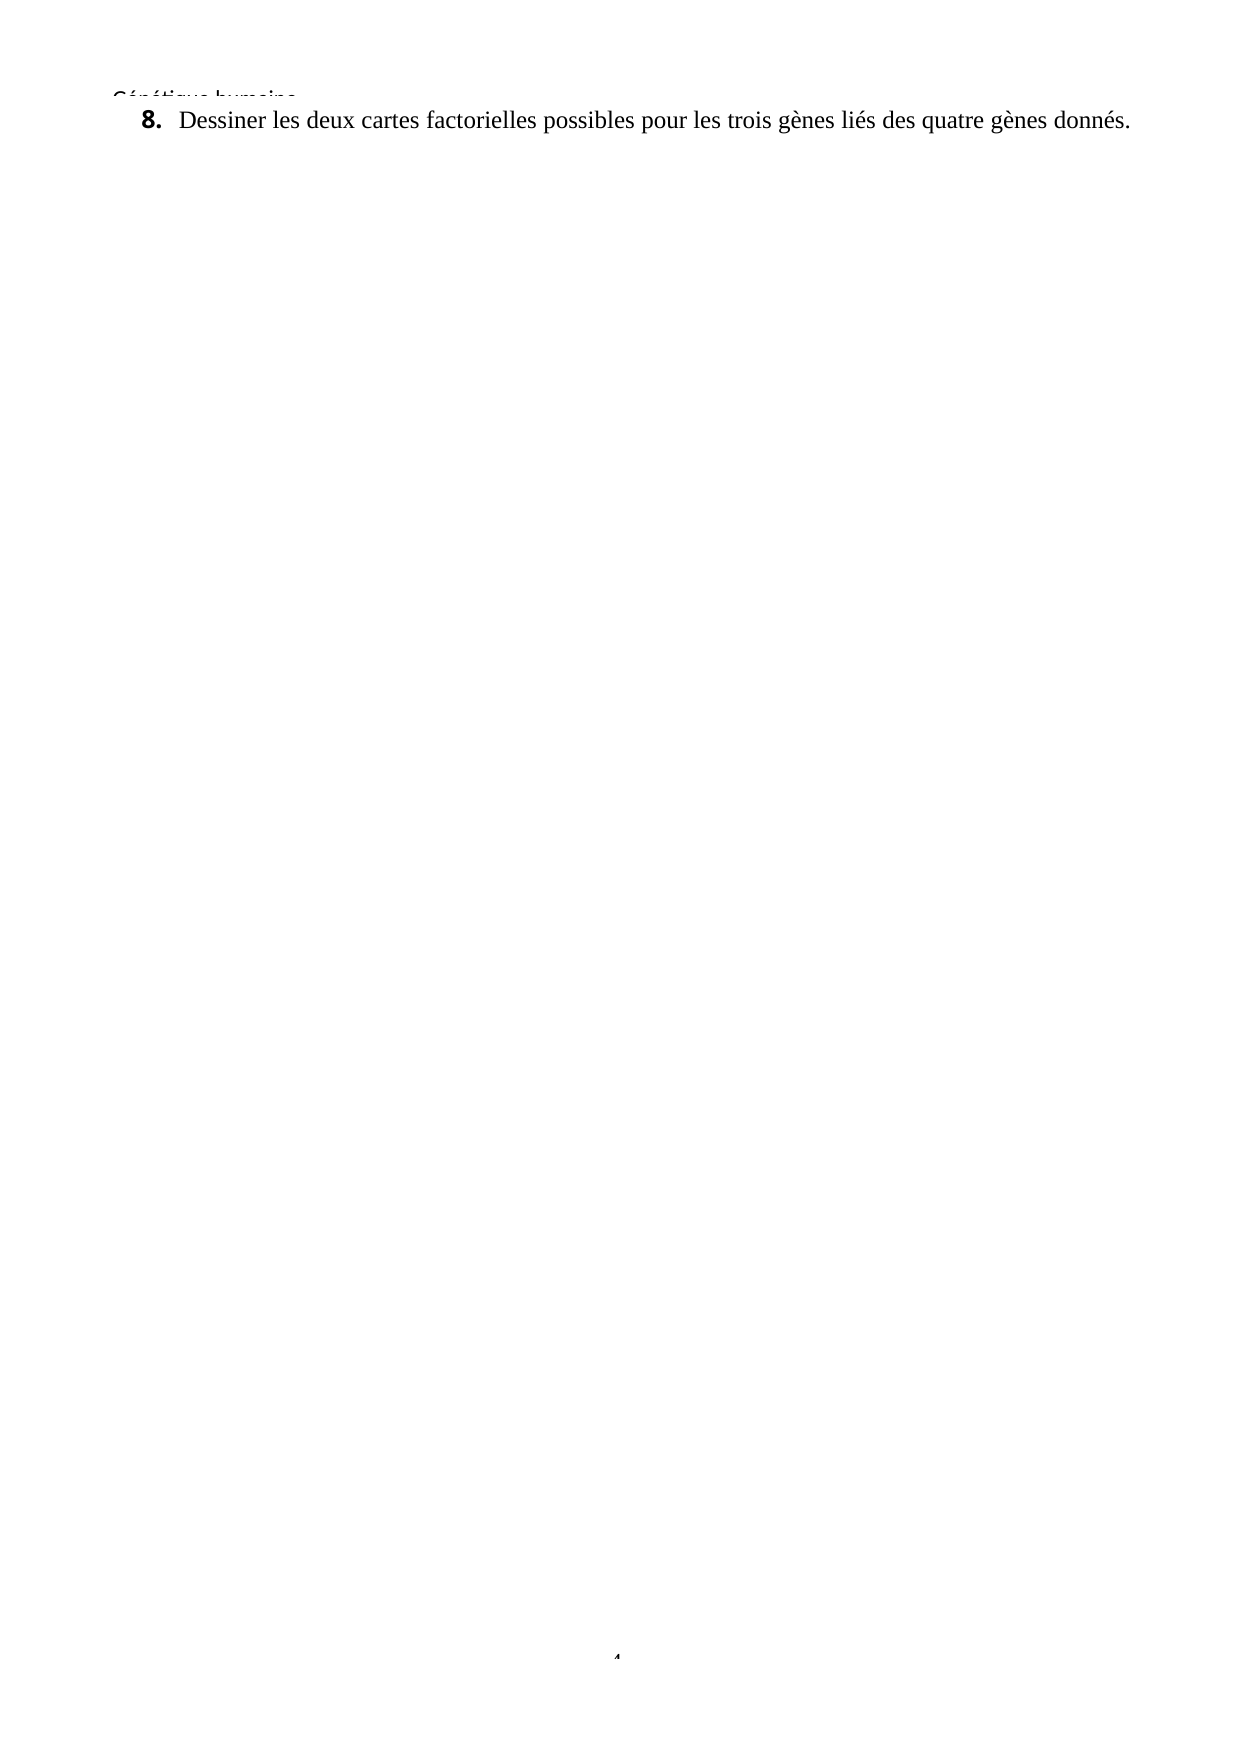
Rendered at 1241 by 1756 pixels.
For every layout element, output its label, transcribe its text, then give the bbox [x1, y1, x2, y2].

list Dessiner les deux cartes factorielles possibles pour les trois gènes liés des quatre gènes donnés. [141, 102, 1217, 136]
